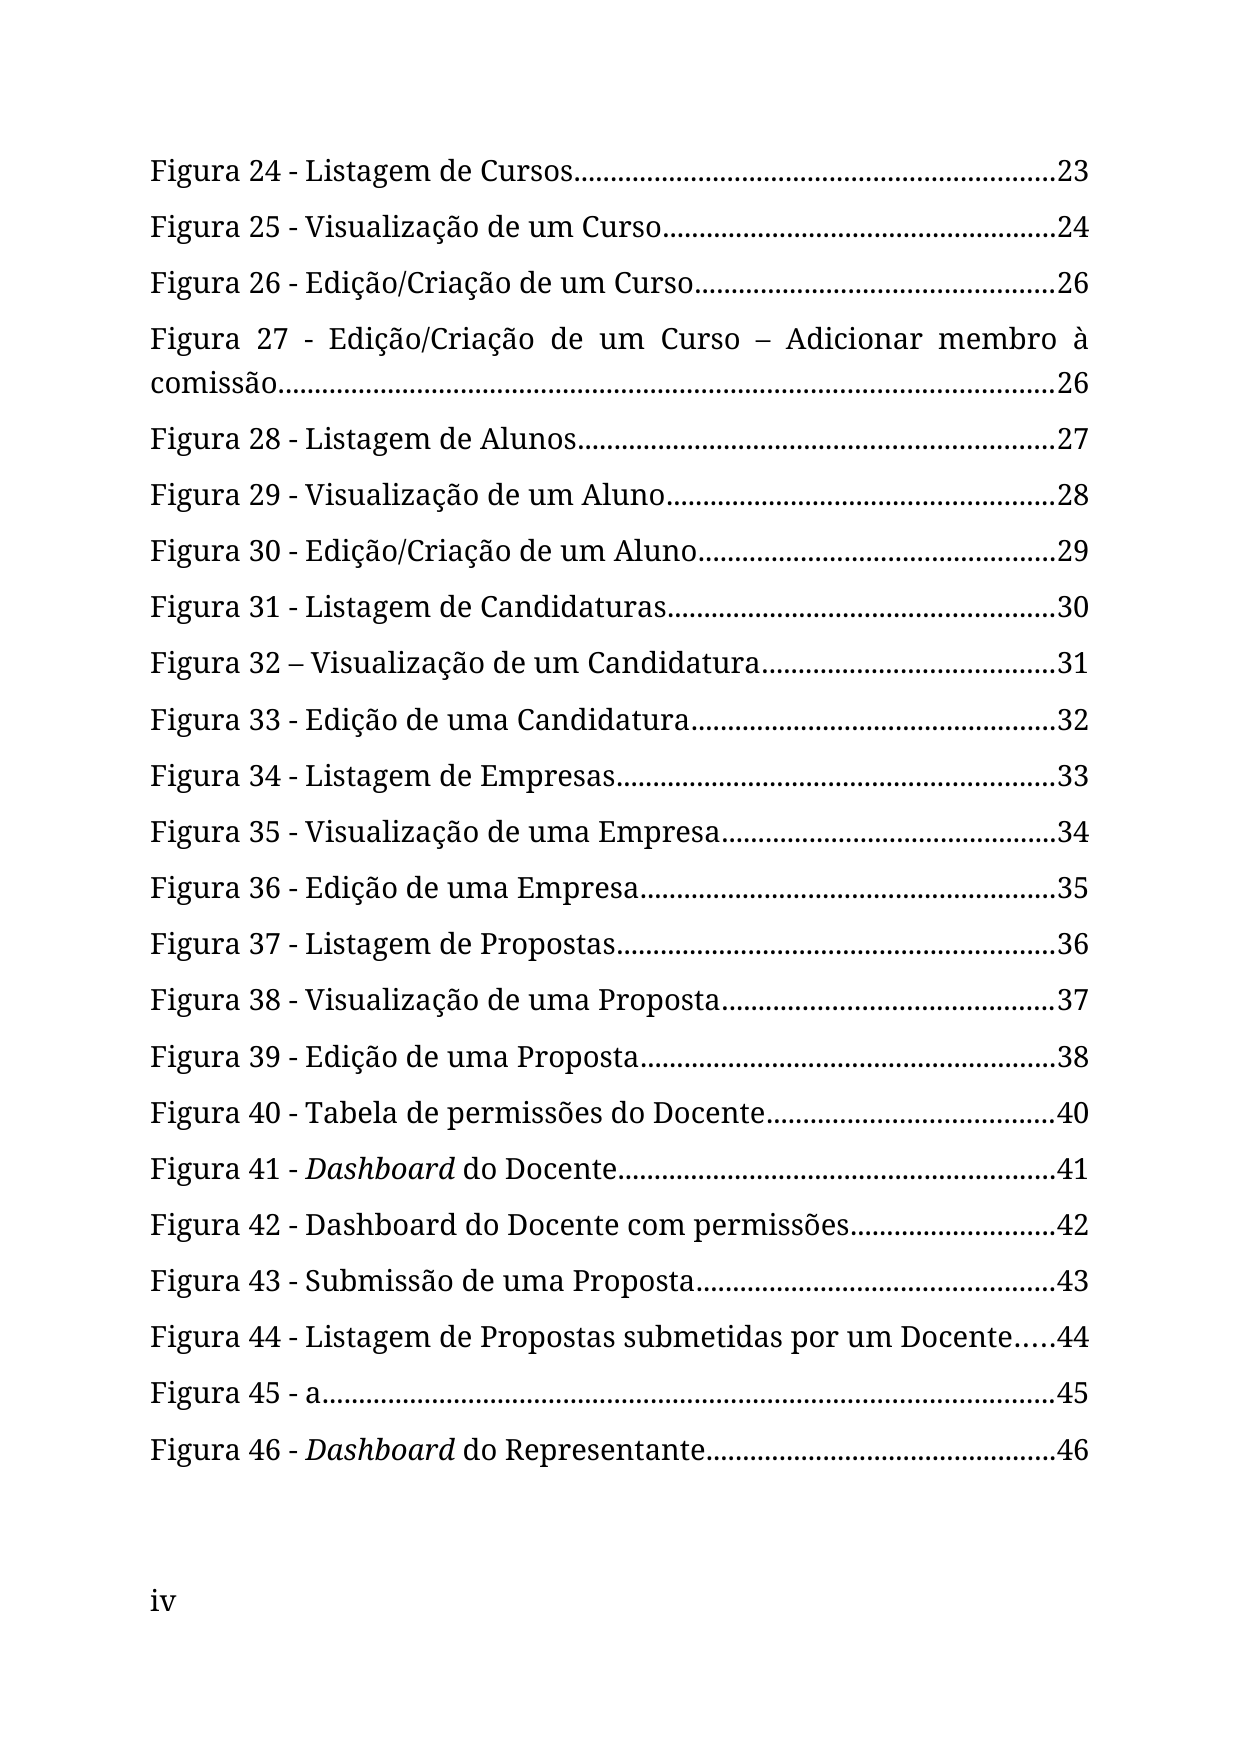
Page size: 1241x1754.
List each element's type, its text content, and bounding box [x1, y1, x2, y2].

text Figura 45 - a 45 [150, 1373, 1090, 1412]
text Figura 43 - Submissão de uma Proposta 43 [150, 1260, 1090, 1300]
text Figura 26 - Edição/Criação de um Curso 26 [150, 262, 1090, 302]
text Figura 37 - Listagem de Propostas 36 [150, 923, 1090, 963]
text Figura 28 - Listagem de Alunos 27 [150, 418, 1090, 458]
text Figura 24 - Listagem de Cursos 23 [150, 150, 1090, 190]
text Figura 39 - Edição de uma Proposta 38 [150, 1036, 1090, 1076]
text Figura 31 - Listagem de Candidaturas 30 [150, 587, 1090, 626]
text Figura 25 - Visualização de um Curso 24 [150, 206, 1090, 246]
text Figura 38 - Visualização de uma Proposta 37 [150, 980, 1090, 1019]
text Figura 27 - Edição/Criação de um Curso – Adicionar membro à comissão 26 [150, 318, 1090, 402]
text Figura 42 - Dashboard do Docente com permissões 42 [150, 1204, 1090, 1244]
text Figura 33 - Edição de uma Candidatura 32 [150, 699, 1090, 739]
text Figura 30 - Edição/Criação de um Aluno 29 [150, 531, 1090, 570]
text Figura 32 – Visualização de um Candidatura 31 [150, 643, 1090, 682]
text Figura 44 - Listagem de Propostas submetidas por um Docente 44 [150, 1317, 1090, 1356]
text Figura 40 - Tabela de permissões do Docente 40 [150, 1092, 1090, 1132]
text Figura 46 - Dashboard do Representante 46 [150, 1429, 1090, 1468]
text Figura 35 - Visualização de uma Empresa 34 [150, 811, 1090, 851]
text Figura 29 - Visualização de um Aluno 28 [150, 474, 1090, 514]
text Figura 34 - Listagem de Empresas 33 [150, 755, 1090, 795]
text Figura 36 - Edição de uma Empresa 35 [150, 867, 1090, 907]
text Figura 41 - Dashboard do Docente 41 [150, 1148, 1090, 1188]
